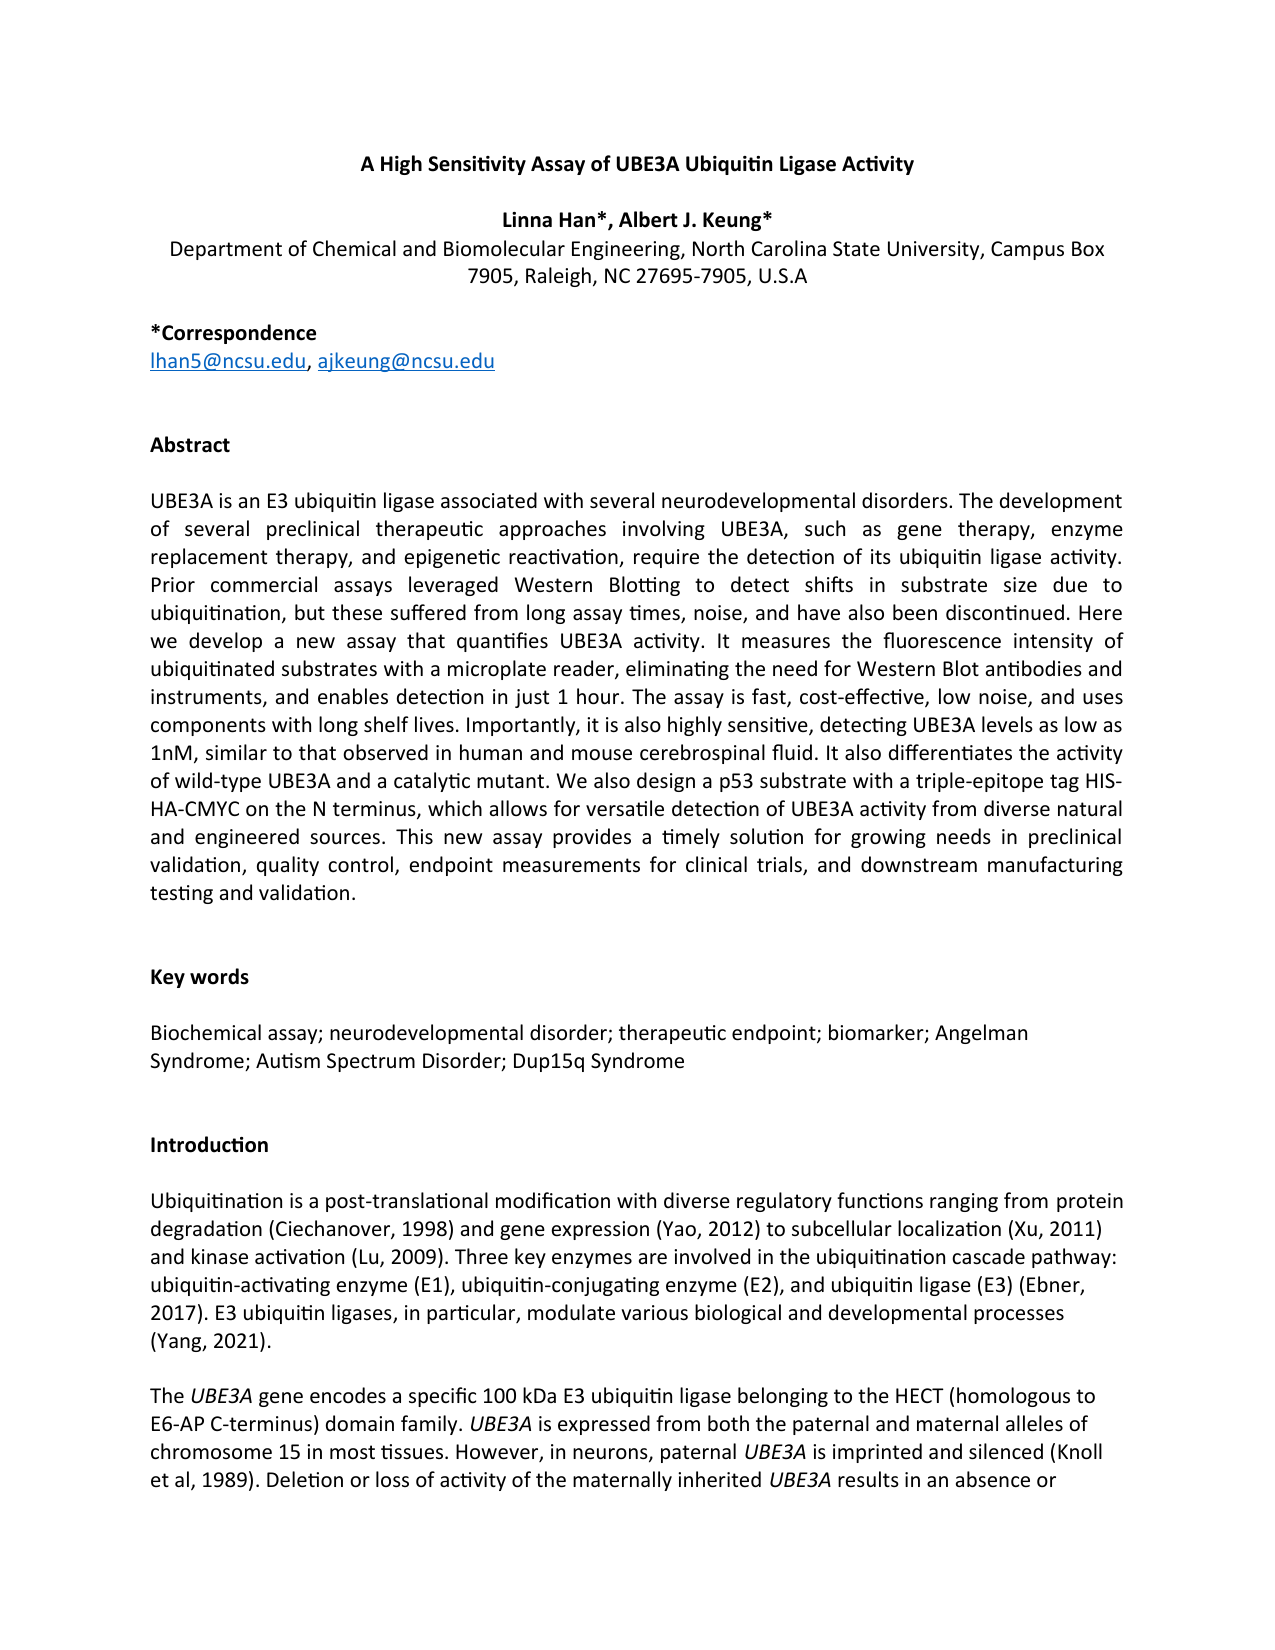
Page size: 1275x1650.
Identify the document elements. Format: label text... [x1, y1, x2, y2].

text Linna Han*, Albert J. Keung* [150, 206, 1125, 234]
text Department of Chemical and Biomolecular Engineering, North Carolina State University, Campus Box 7905, Raleigh, NC 27695-7905, U.S.A [150, 234, 1125, 290]
text Introduction [150, 1131, 1125, 1159]
text *Correspondence [150, 318, 1125, 346]
text UBE3A is an E3 ubiquitin ligase associated with several neurodevelopmental disorders. The development of several preclinical therapeutic approaches involving UBE3A, such as gene therapy, enzyme replacement therapy, and epigenetic reactivation, require the detection of its ubiquitin ligase activity. Prior commercial assays leveraged Western Blotting to detect shifts in substrate size due to ubiquitination, but these suffered from long assay times, noise, and have also been discontinued. Here we develop a new assay that quantifies UBE3A activity. It measures the fluorescence intensity of ubiquitinated substrates with a microplate reader, eliminating the need for Western Blot antibodies and instruments, and enables detection in just 1 hour. The assay is fast, cost-effective, low noise, and uses components with long shelf lives. Importantly, it is also highly sensitive, detecting UBE3A levels as low as 1nM, similar to that observed in human and mouse cerebrospinal fluid. It also differentiates the activity of wild-type UBE3A and a catalytic mutant. We also design a p53 substrate with a triple-epitope tag HIS-HA-CMYC on the N terminus, which allows for versatile detection of UBE3A activity from diverse natural and engineered sources. This new assay provides a timely solution for growing needs in preclinical validation, quality control, endpoint measurements for clinical trials, and downstream manufacturing testing and validation. [150, 486, 1125, 907]
text A High Sensitivity Assay of UBE3A Ubiquitin Ligase Activity [150, 150, 1125, 178]
text Key words [150, 963, 1125, 991]
text lhan5@ncsu.edu, ajkeung@ncsu.edu [150, 346, 1125, 374]
text Abstract [150, 430, 1125, 458]
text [150, 1382, 1125, 1494]
text Ubiquitination is a post-translational modification with diverse regulatory functions ranging from protein degradation (Ciechanover, 1998) and gene expression (Yao, 2012) to subcellular localization (Xu, 2011) and kinase activation (Lu, 2009). Three key enzymes are involved in the ubiquitination cascade pathway: ubiquitin-activating enzyme (E1), ubiquitin-conjugating enzyme (E2), and ubiquitin ligase (E3) (Ebner, 2017). E3 ubiquitin ligases, in particular, modulate various biological and developmental processes (Yang, 2021). [150, 1187, 1125, 1355]
text Biochemical assay; neurodevelopmental disorder; therapeutic endpoint; biomarker; Angelman Syndrome; Autism Spectrum Disorder; Dup15q Syndrome [150, 1019, 1125, 1075]
